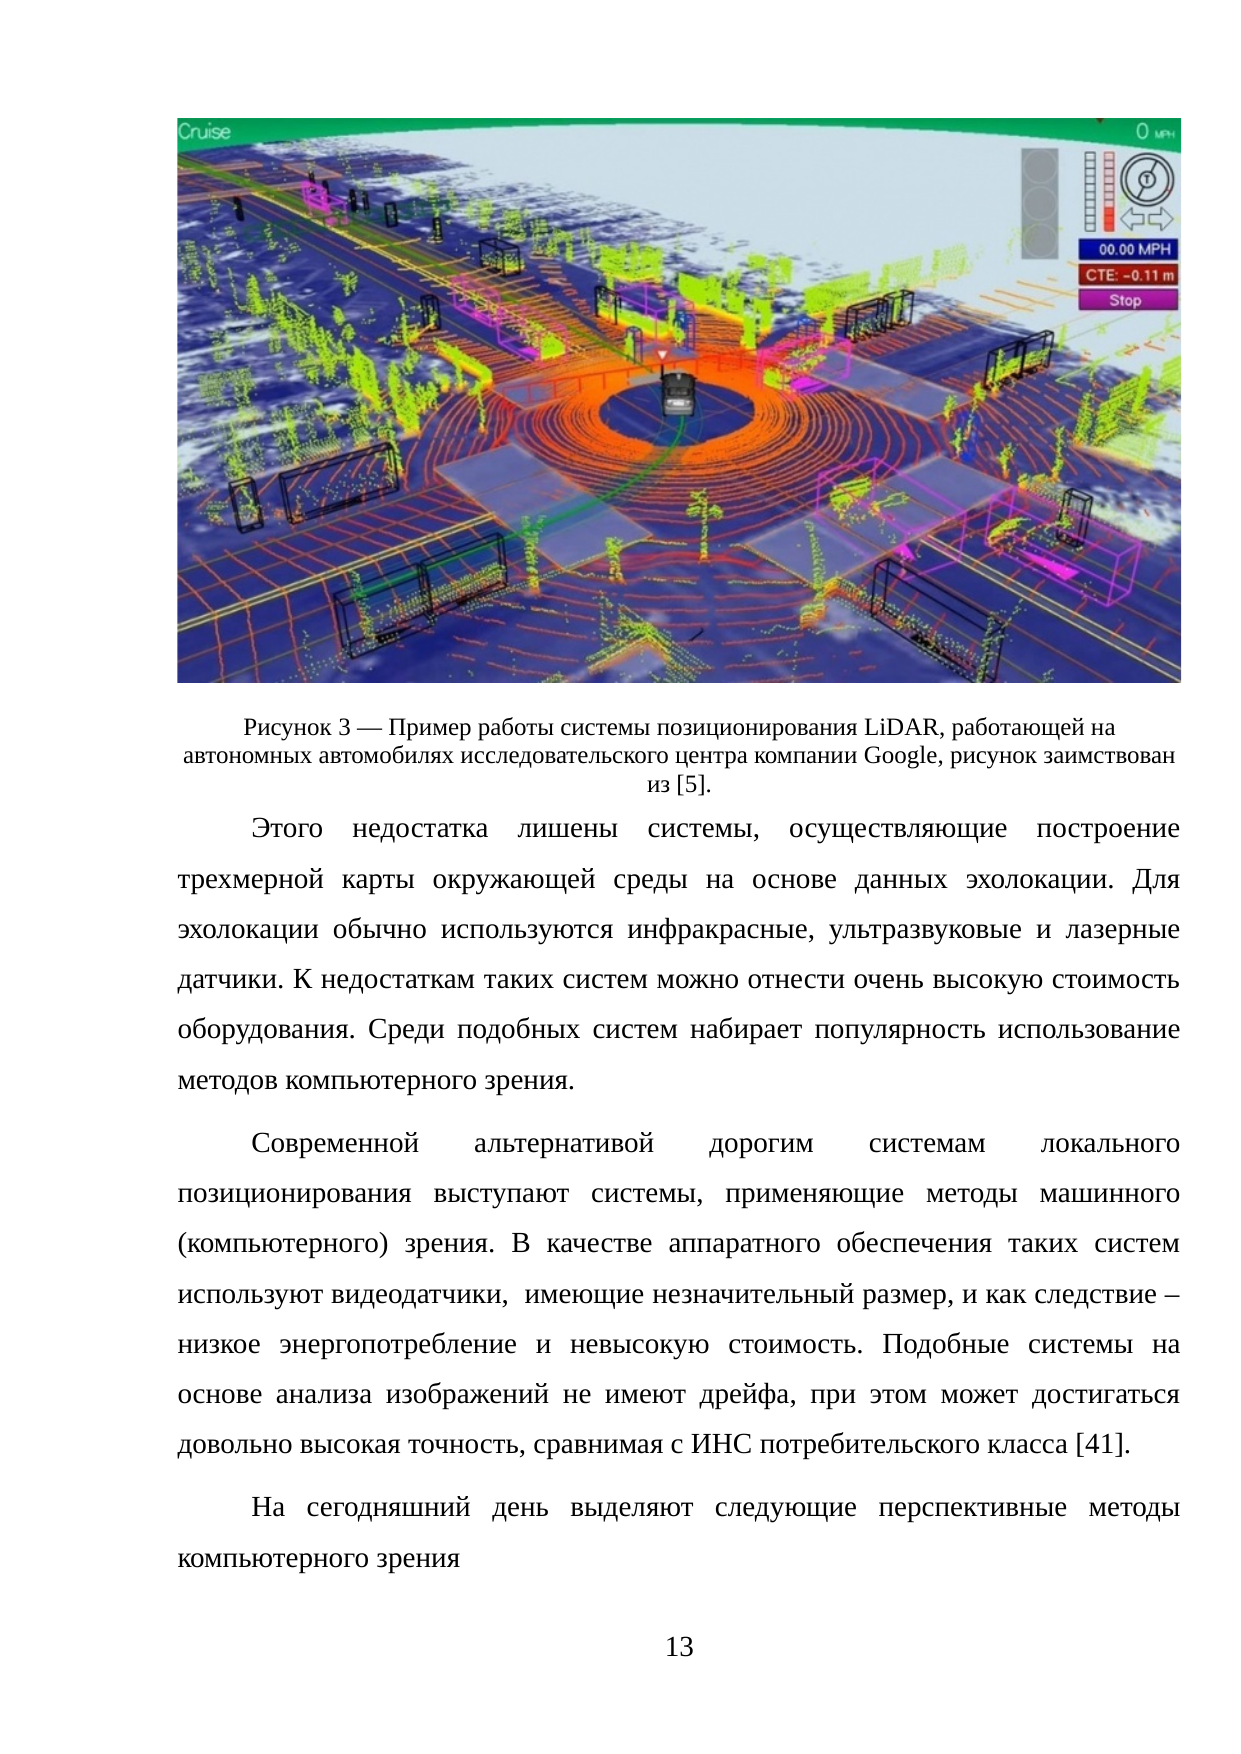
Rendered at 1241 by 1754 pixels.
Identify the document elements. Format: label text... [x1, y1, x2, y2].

text На сегодняшний день выделяют следующие перспективные методы компьютерного зрения [177, 1489, 1181, 1573]
text Этого недостатка лишены системы, осуществляющие построение трехмерной карты окружающей среды на основе данных эхолокации. Для эхолокации обычно используются инфракрасные, ультразвуковые и лазерные датчики. К недостаткам таких систем можно отнести очень высокую стоимость оборудования. Среди подобных систем набирает популярность использование методов компьютерного зрения. [177, 810, 1181, 1096]
text Современной альтернативой дорогим системам локального позиционирования выступают системы, применяющие методы машинного (компьютерного) зрения. В качестве аппаратного обеспечения таких систем используют видеодатчики, имеющие незначительный размер, и как следствие – низкое энергопотребление и невысокую стоимость. Подобные системы на основе анализа изображений не имеют дрейфа, при этом может достигаться довольно высокая точность, сравнимая с ИНС потребительского класса [41]. [177, 1125, 1181, 1460]
picture [177, 118, 1182, 683]
text Рисунок 3 — Пример работы системы позиционирования LiDAR, работающей на автономных автомобилях исследовательского центра компании Google, рисунок заимствован из [5]. [177, 712, 1181, 798]
